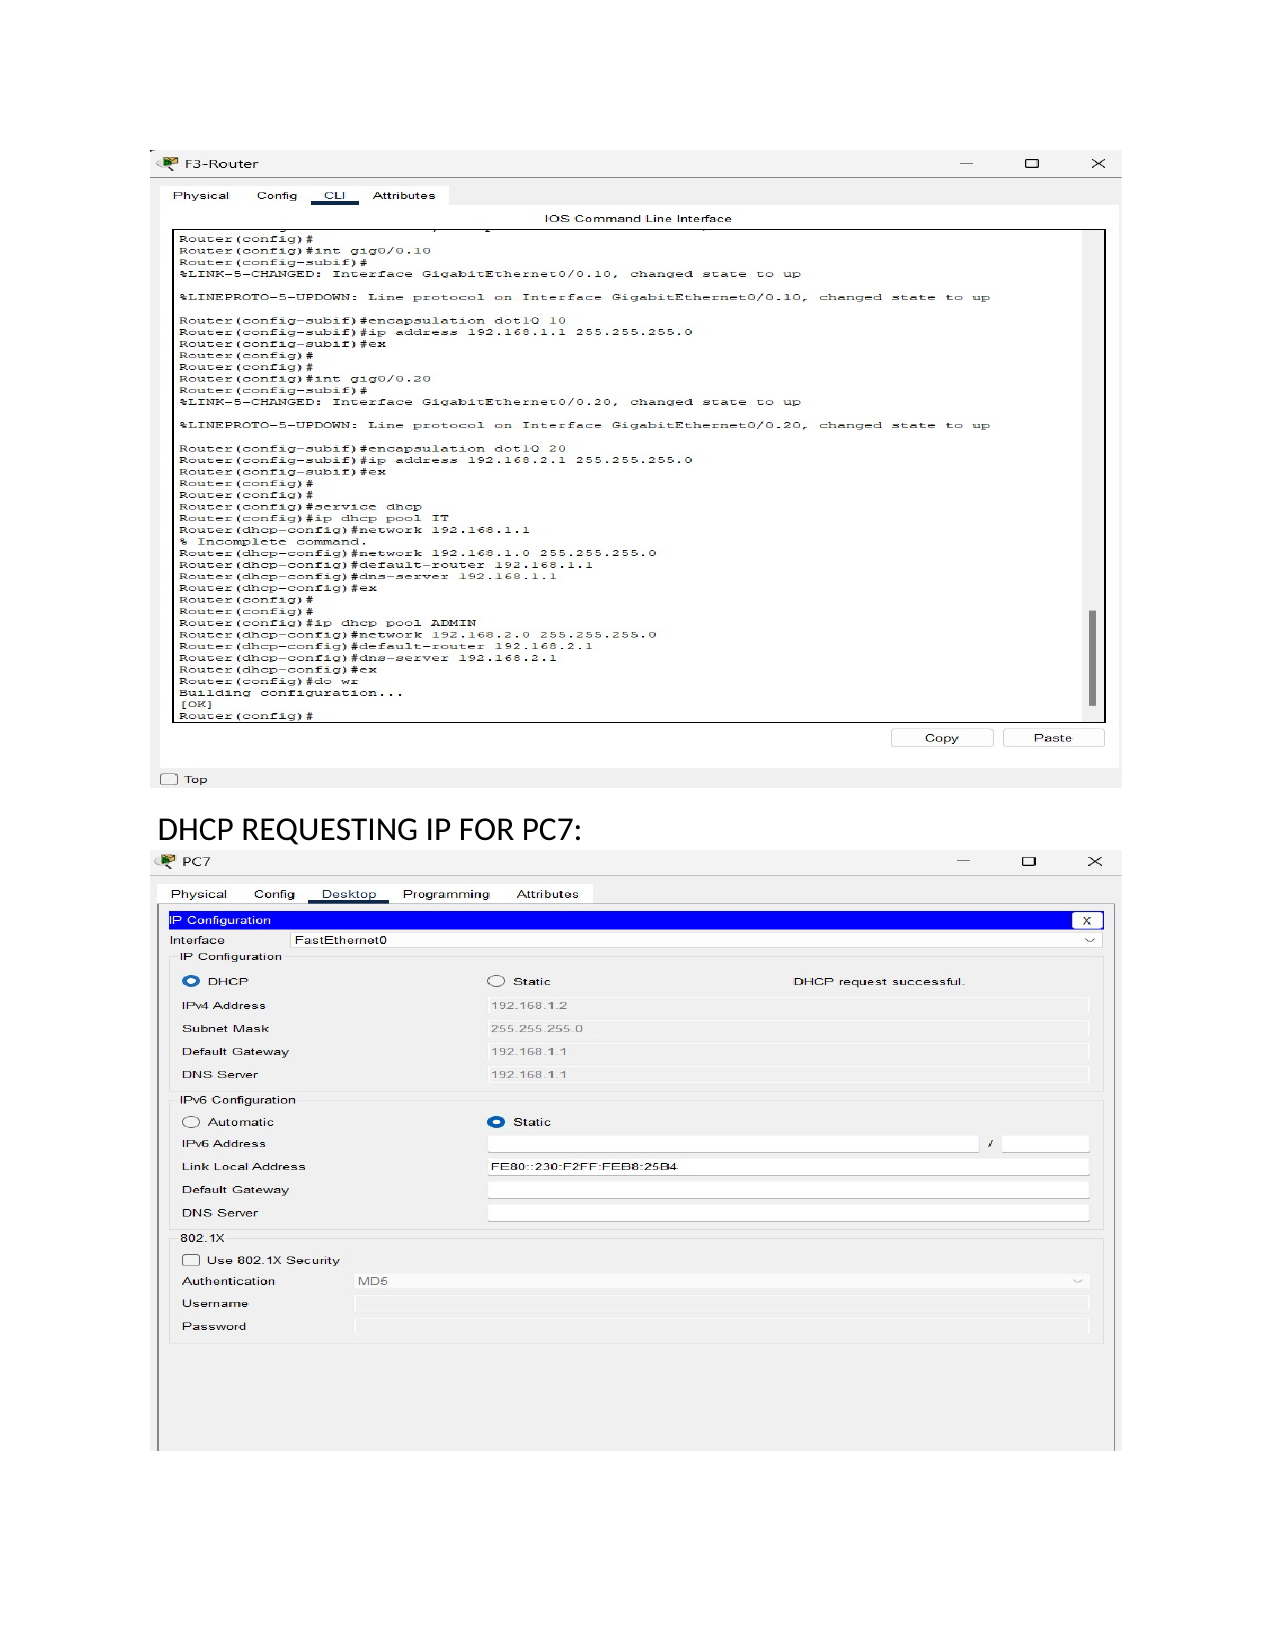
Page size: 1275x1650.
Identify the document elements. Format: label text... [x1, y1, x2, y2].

picture [150, 150, 1122, 786]
picture [150, 850, 1122, 1450]
